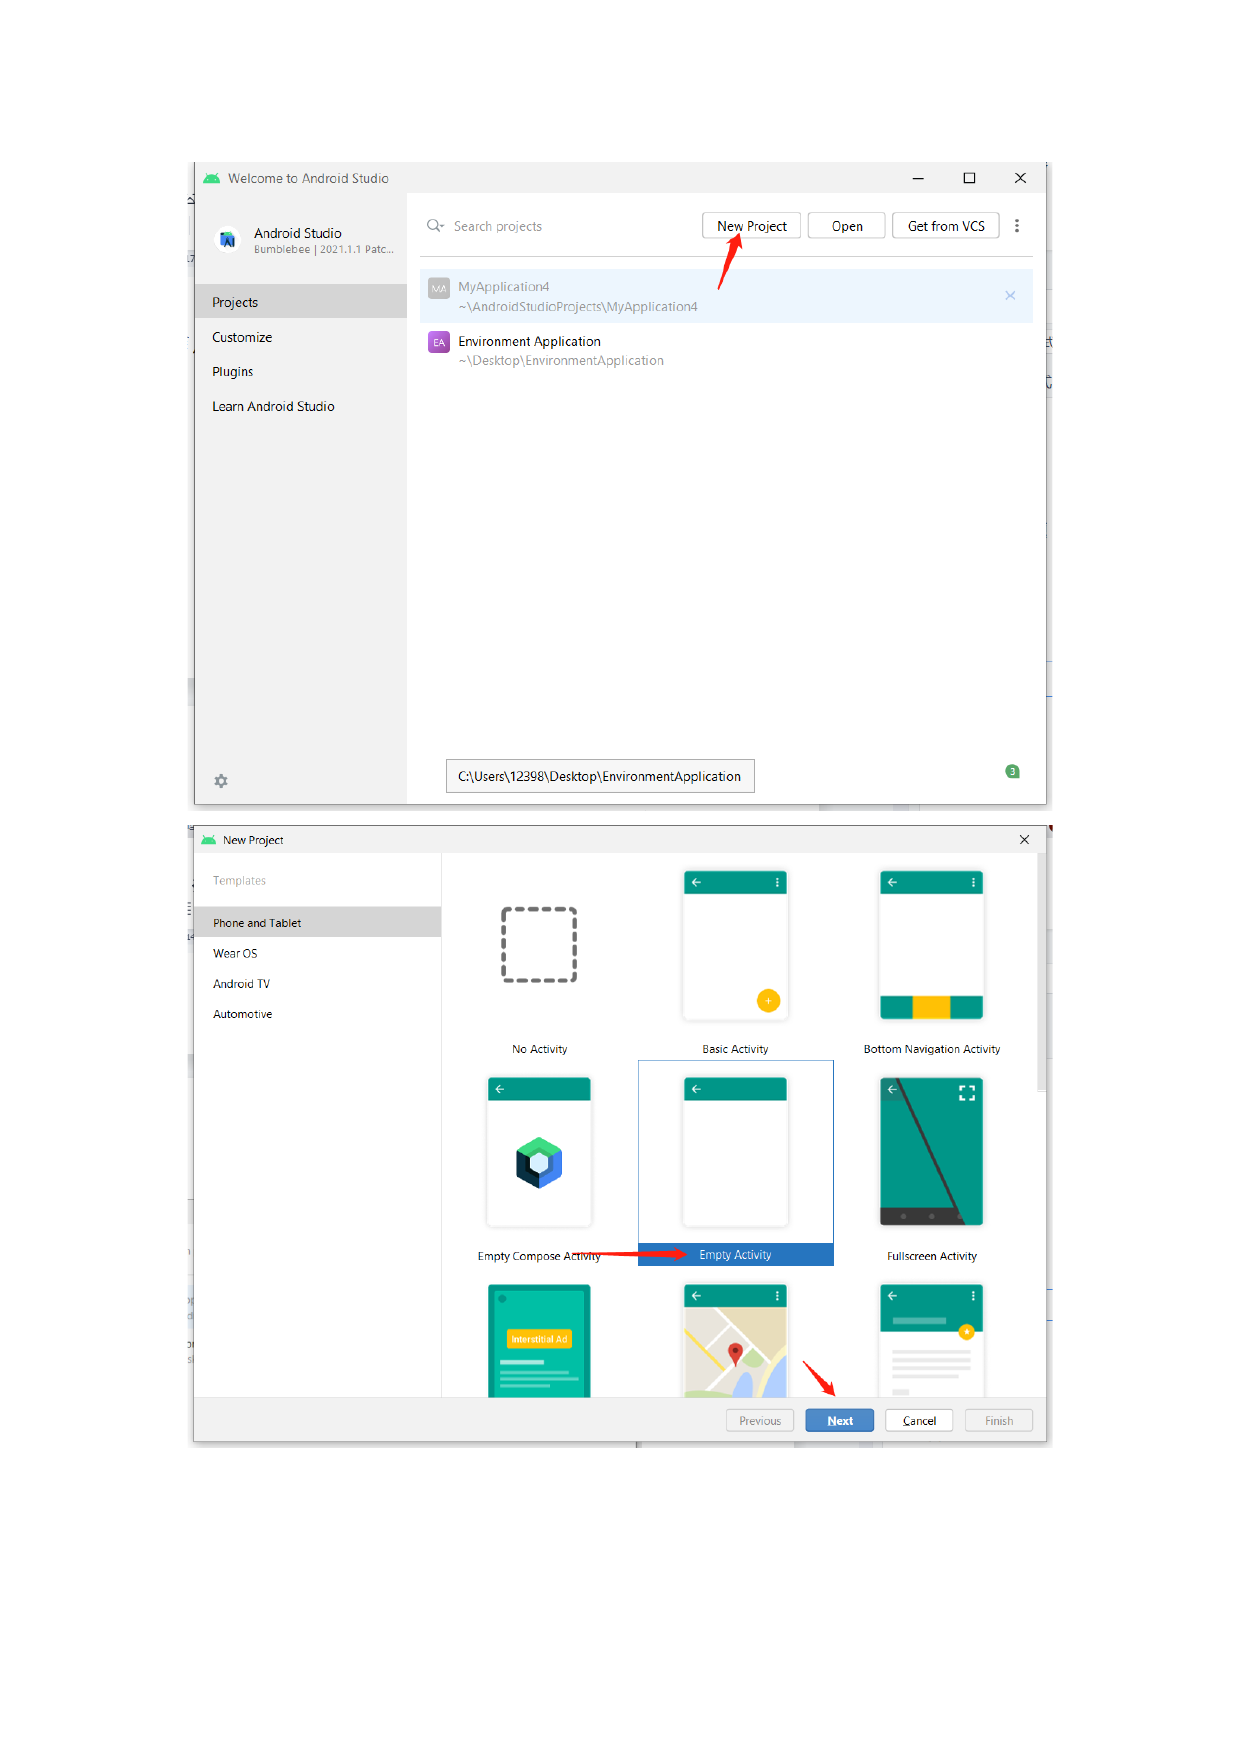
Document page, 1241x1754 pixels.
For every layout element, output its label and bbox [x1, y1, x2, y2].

picture [187, 162, 1053, 811]
picture [187, 825, 1053, 1448]
